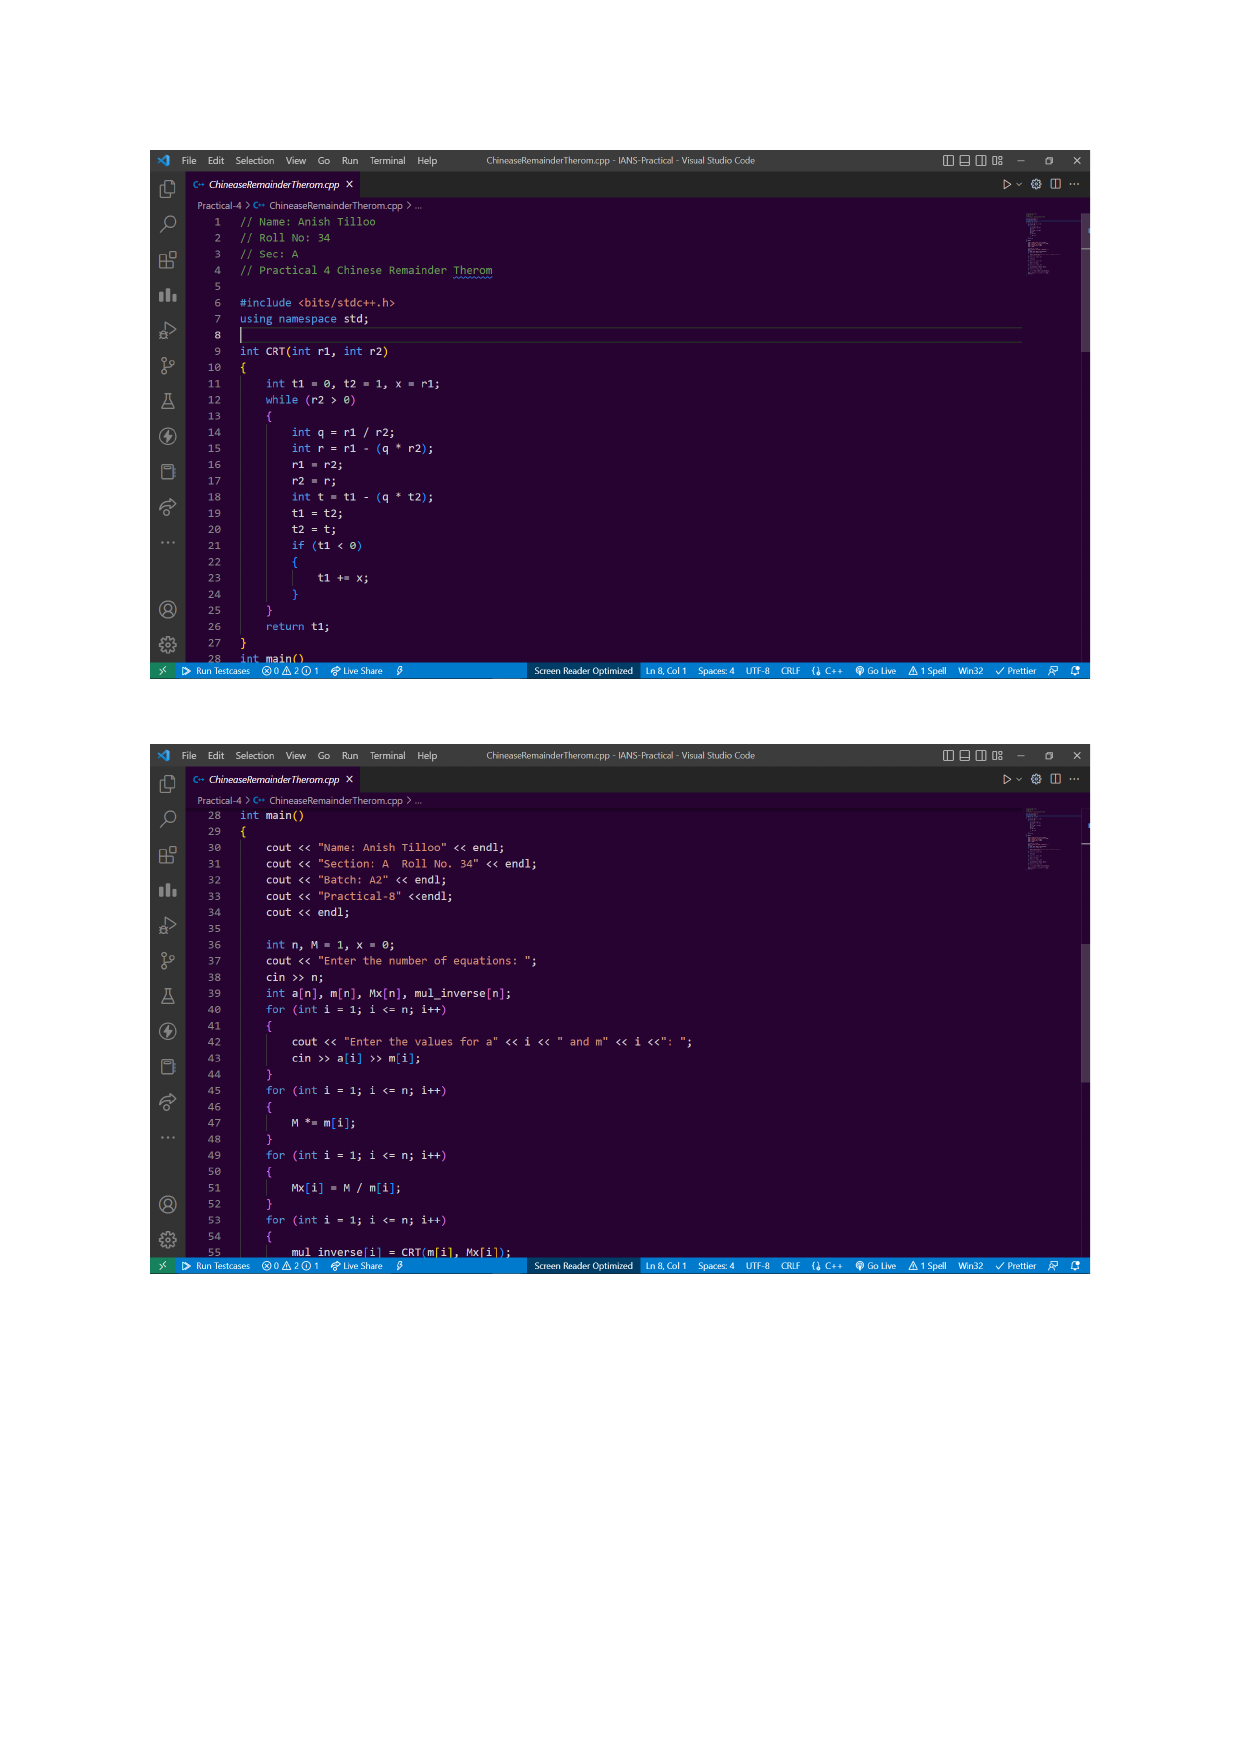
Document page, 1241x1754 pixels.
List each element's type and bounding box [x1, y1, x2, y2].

picture [150, 150, 1091, 679]
picture [150, 744, 1091, 1274]
